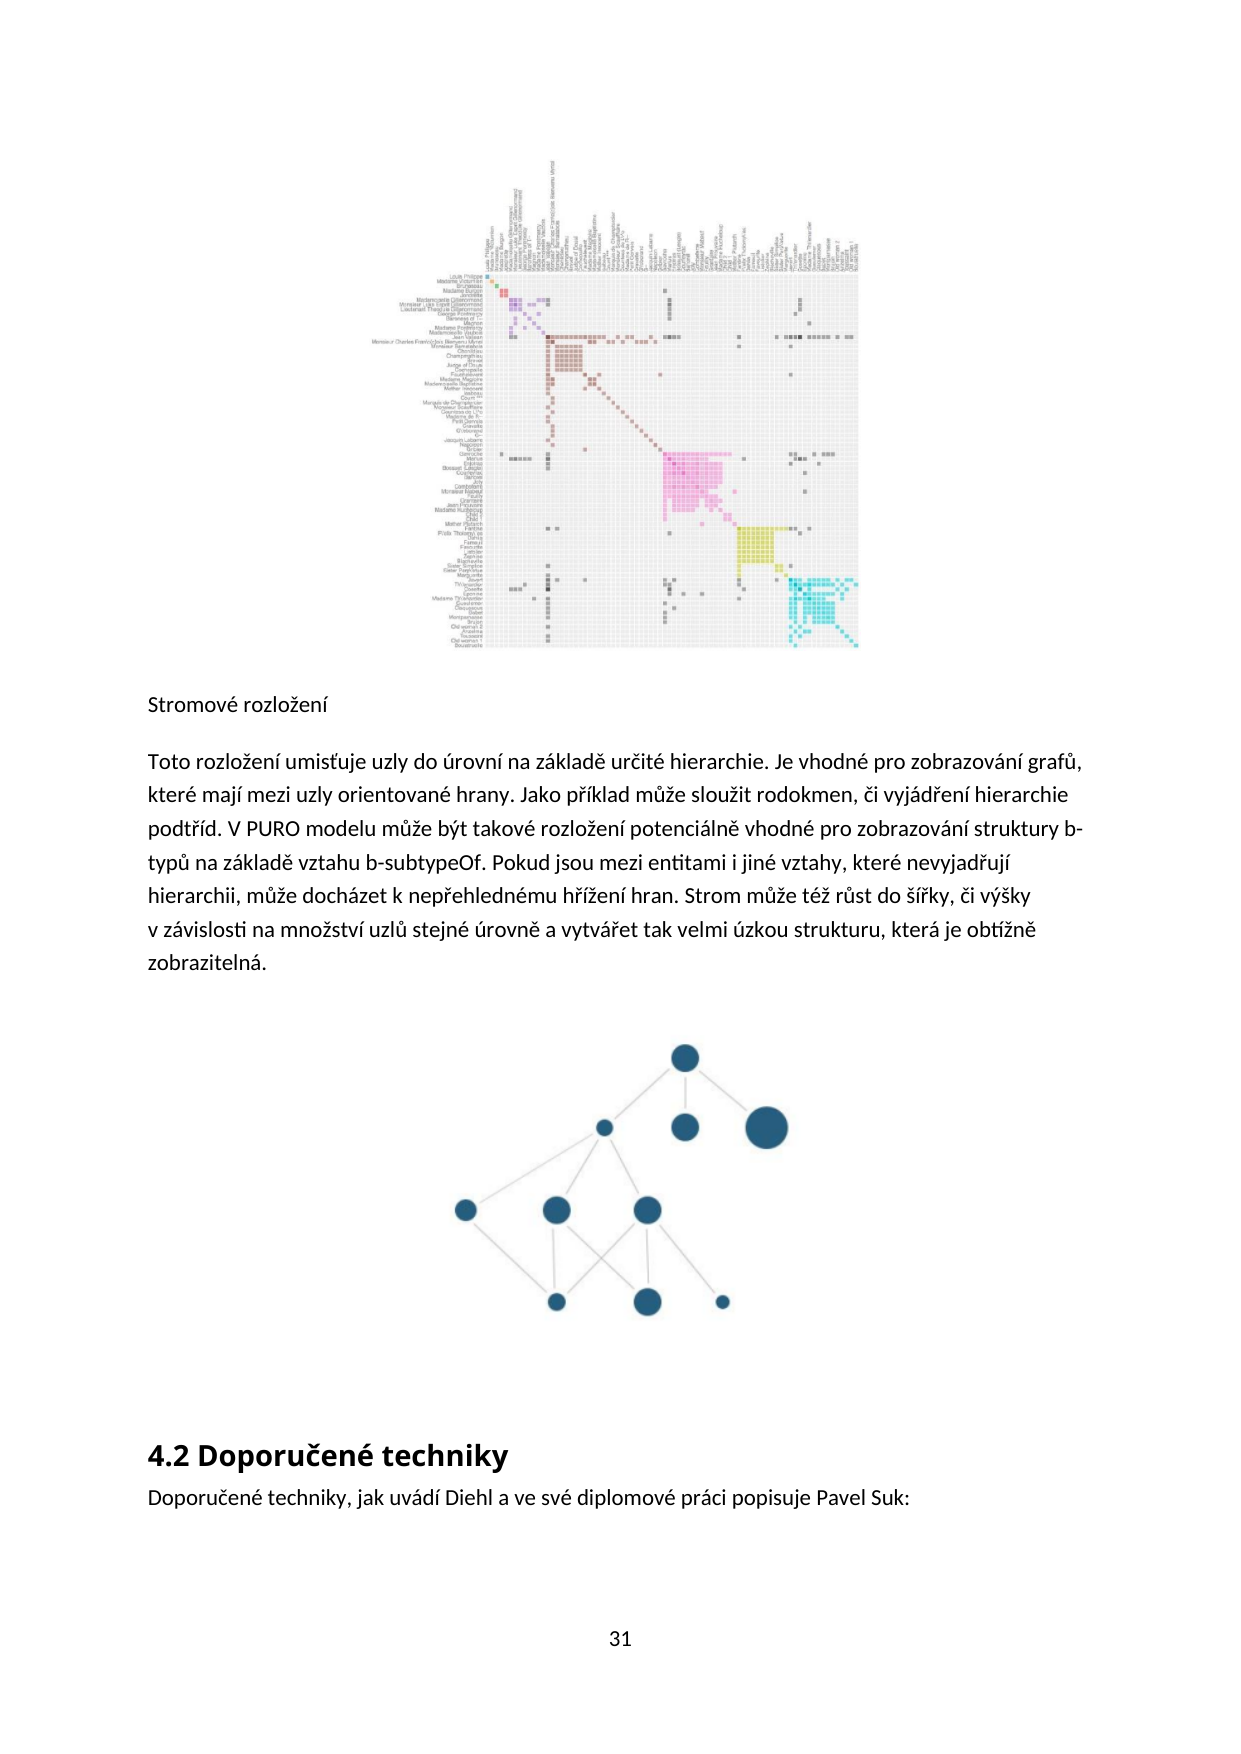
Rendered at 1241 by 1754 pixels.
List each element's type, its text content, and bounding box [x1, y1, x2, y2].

text Doporučené techniky, jak uvádí Diehl a ve své diplomové práci popisuje Pavel Suk: [148, 1483, 1093, 1511]
text Stromové rozložení [148, 691, 1093, 719]
text Toto rozložení umisťuje uzly do úrovní na základě určité hierarchie. Je vhodné pro zobrazování grafů, které mají mezi uzly orientované hrany. Jako příklad může sloužit rodokmen, či vyjádření hierarchie podtříd. V PURO modelu může být takové rozložení potenciálně vhodné pro zobrazování struktury b-typů na základě vztahu b-subtypeOf. Pokud jsou mezi entitami i jiné vztahy, které nevyjadřují hierarchii, může docházet k nepřehlednému hřížení hran. Strom může též růst do šířky, či výšky v závislosti na množství uzlů stejné úrovně a vytvářet tak velmi úzkou strukturu, která je obtížně zobrazitelná. [148, 747, 1093, 976]
picture [411, 1004, 829, 1351]
picture [360, 147, 881, 663]
subtitle Doporučené techniky [148, 1435, 1093, 1475]
